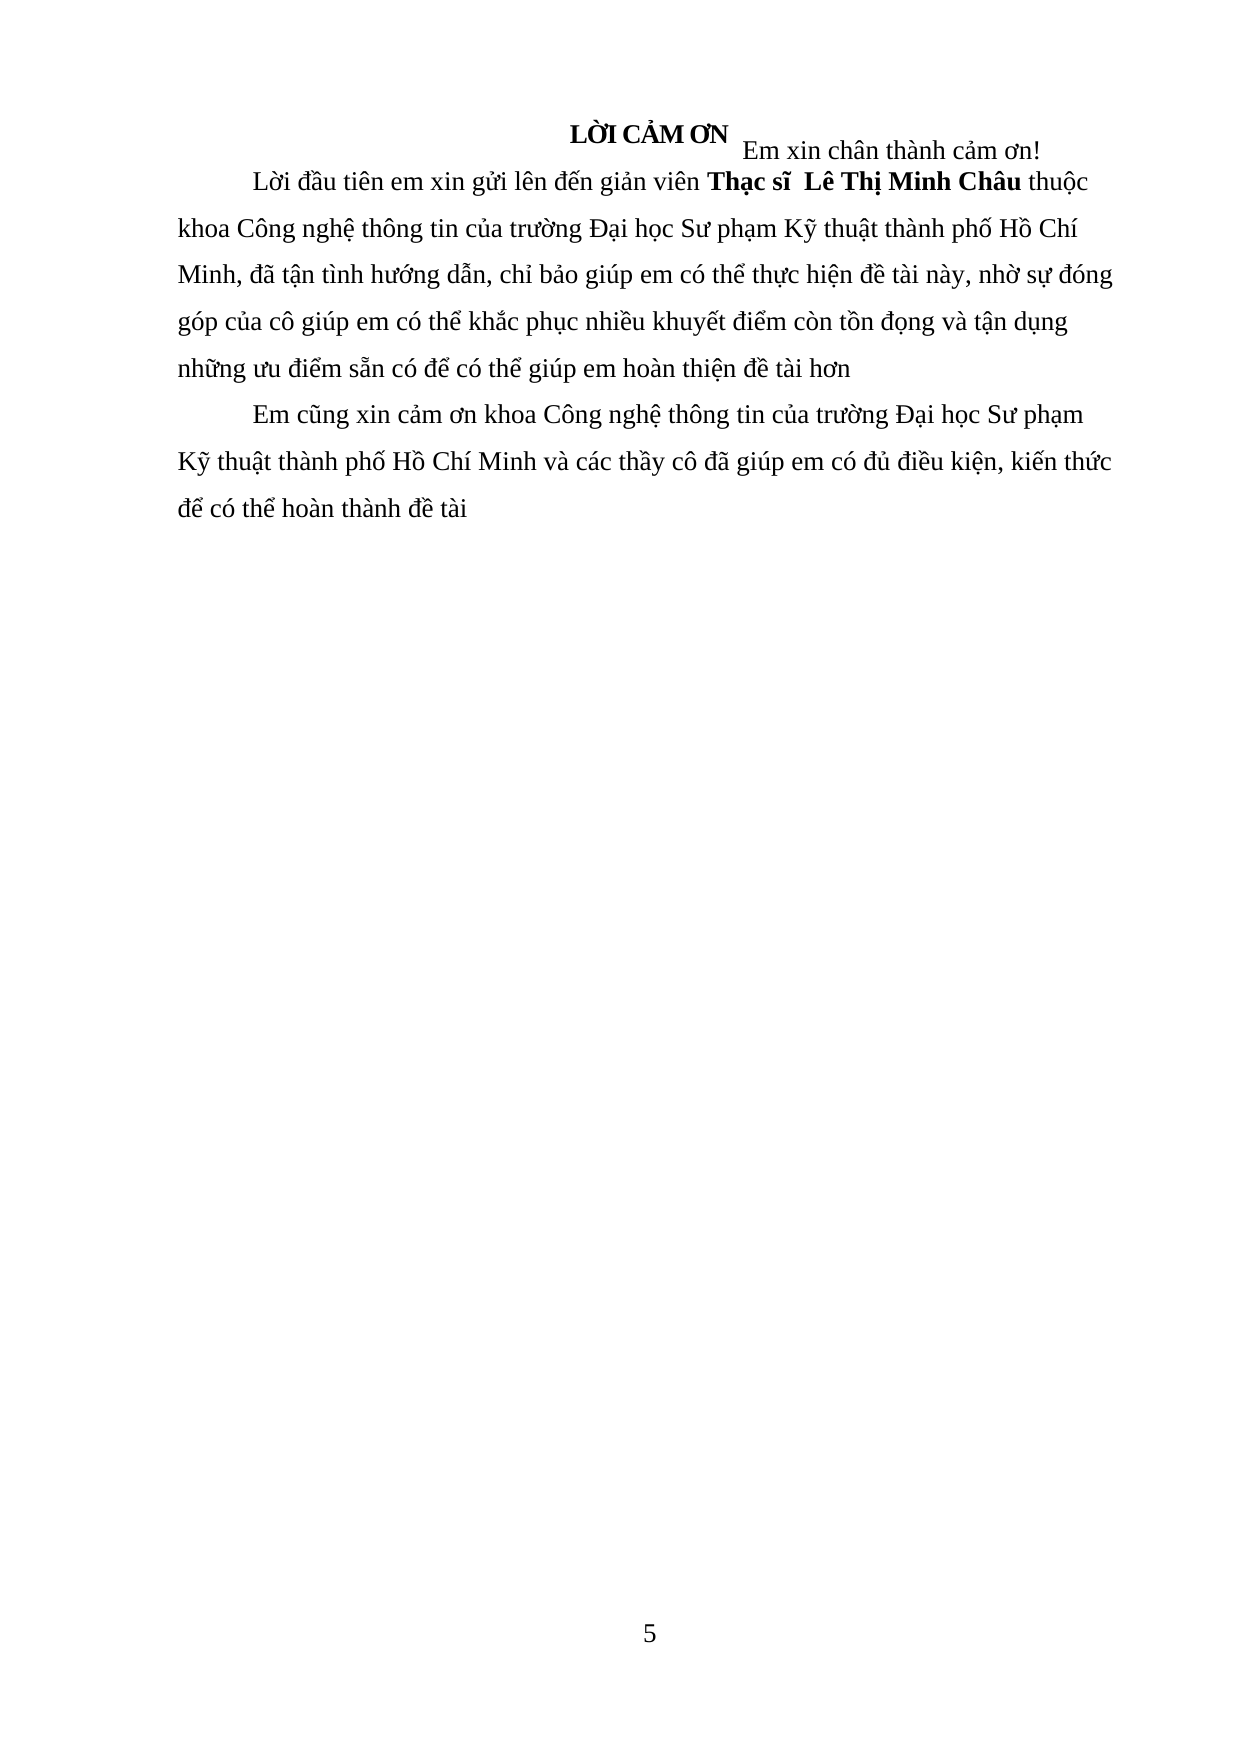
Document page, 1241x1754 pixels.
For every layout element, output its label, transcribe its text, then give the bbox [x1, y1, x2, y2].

text Lời đầu tiên em xin gửi lên đến giản viên Thạc sĩ Lê Thị Minh Châu thuộc khoa Công nghệ thông tin của trường Đại học Sư phạm Kỹ thuật thành phố Hồ Chí Minh, đã tận tình hướng dẫn, chỉ bảo giúp em có thể thực hiện đề tài này, nhờ sự đóng góp của cô giúp em có thể khắc phục nhiều khuyết điểm còn tồn đọng và tận dụng những ưu điểm sẵn có để có thể giúp em hoàn thiện đề tài hơn [177, 165, 1122, 383]
text Em cũng xin cảm ơn khoa Công nghệ thông tin của trường Đại học Sư phạm Kỹ thuật thành phố Hồ Chí Minh và các thầy cô đã giúp em có đủ điều kiện, kiến thức để có thể hoàn thành đề tài [177, 398, 1122, 523]
title LỜI CẢM ƠN [177, 118, 1122, 150]
text Em xin chân thành cảm ơn! [667, 134, 1122, 165]
